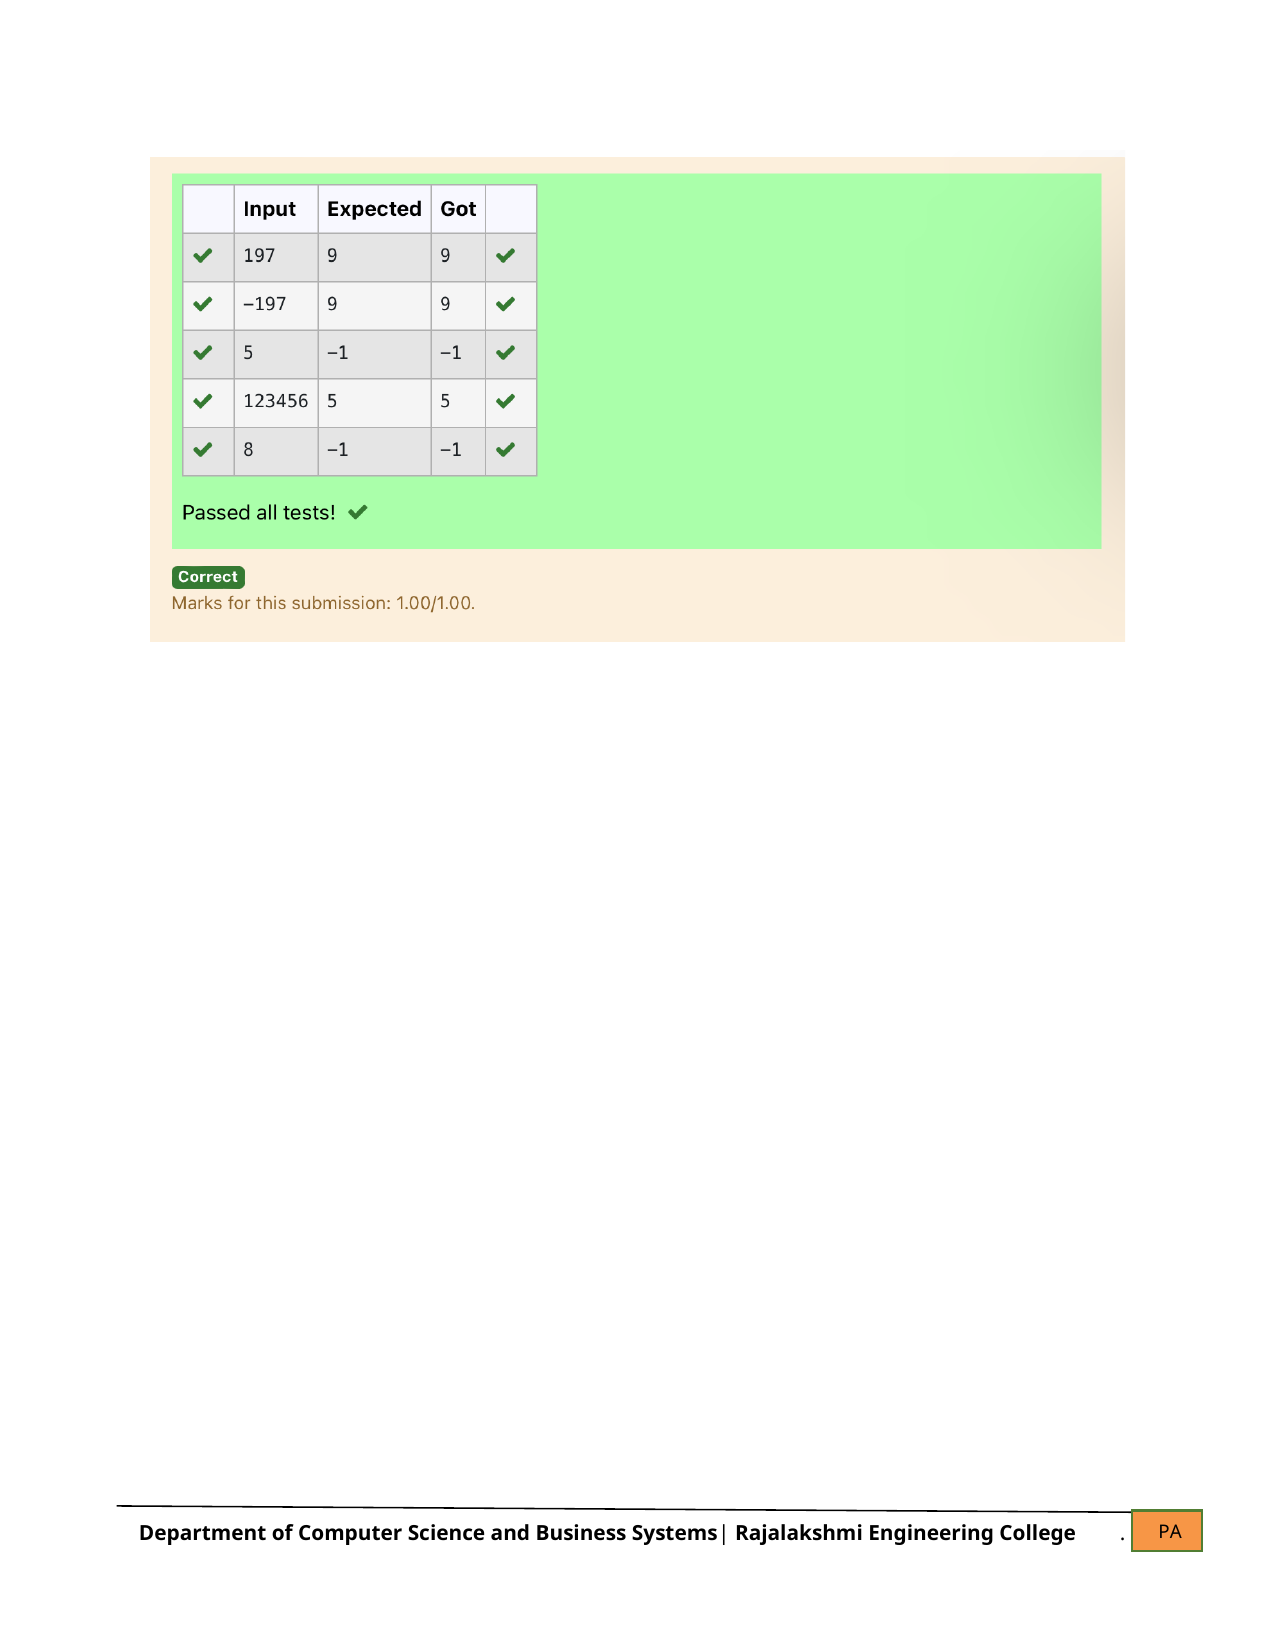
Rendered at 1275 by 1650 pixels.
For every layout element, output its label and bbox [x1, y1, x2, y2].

picture [150, 150, 1125, 642]
